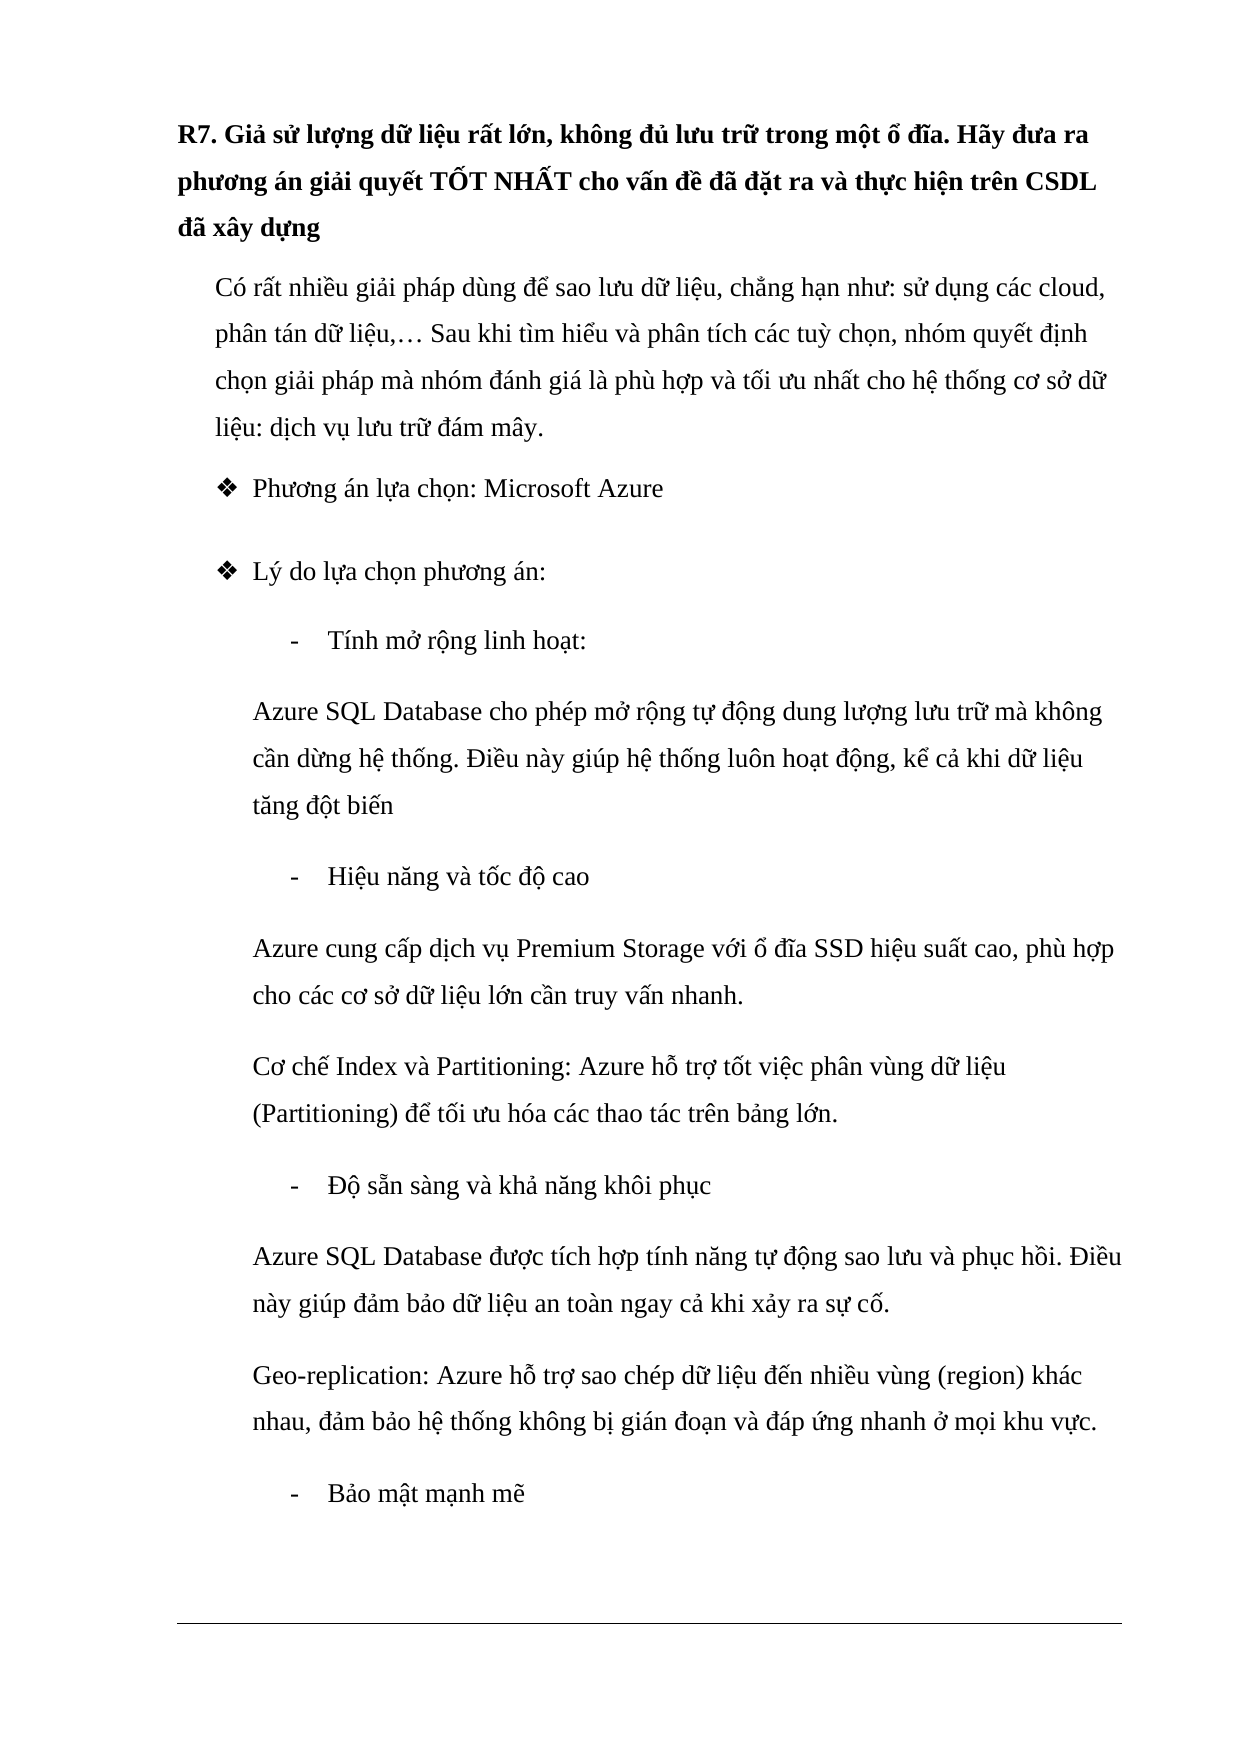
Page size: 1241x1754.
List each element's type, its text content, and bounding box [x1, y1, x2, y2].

list Bảo mật mạnh mẽ [290, 1477, 1122, 1508]
list Lý do lựa chọn phương án: [215, 541, 1122, 596]
text Azure SQL Database cho phép mở rộng tự động dung lượng lưu trữ mà không cần dừng hệ thống. Điều này giúp hệ thống luôn hoạt động, kể cả khi dữ liệu tăng đột biến [252, 695, 1122, 820]
text Cơ chế Index và Partitioning: Azure hỗ trợ tốt việc phân vùng dữ liệu (Partitioning) để tối ưu hóa các thao tác trên bảng lớn. [252, 1050, 1122, 1128]
list Hiệu năng và tốc độ cao [290, 860, 1122, 892]
list Độ sẵn sàng và khả năng khôi phục [290, 1169, 1122, 1200]
list Phương án lựa chọn: Microsoft Azure [215, 457, 1122, 513]
text Có rất nhiều giải pháp dùng để sao lưu dữ liệu, chẳng hạn như: sử dụng các cloud, phân tán dữ liệu,… Sau khi tìm hiểu và phân tích các tuỳ chọn, nhóm quyết định chọn giải pháp mà nhóm đánh giá là phù hợp và tối ưu nhất cho hệ thống cơ sở dữ liệu: dịch vụ lưu trữ đám mây. [215, 271, 1122, 442]
text Azure SQL Database được tích hợp tính năng tự động sao lưu và phục hồi. Điều này giúp đảm bảo dữ liệu an toàn ngay cả khi xảy ra sự cố. [252, 1240, 1122, 1318]
text Azure cung cấp dịch vụ Premium Storage với ổ đĩa SSD hiệu suất cao, phù hợp cho các cơ sở dữ liệu lớn cần truy vấn nhanh. [252, 932, 1122, 1010]
text Geo-replication: Azure hỗ trợ sao chép dữ liệu đến nhiều vùng (region) khác nhau, đảm bảo hệ thống không bị gián đoạn và đáp ứng nhanh ở mọi khu vực. [252, 1359, 1122, 1437]
list Tính mở rộng linh hoạt: [290, 624, 1122, 655]
subtitle R7. Giả sử lượng dữ liệu rất lớn, không đủ lưu trữ trong một ổ đĩa. Hãy đưa ra phương án giải quyết TỐT NHẤT cho vấn đề đã đặt ra và thực hiện trên CSDL đã xây dựng [177, 118, 1122, 243]
